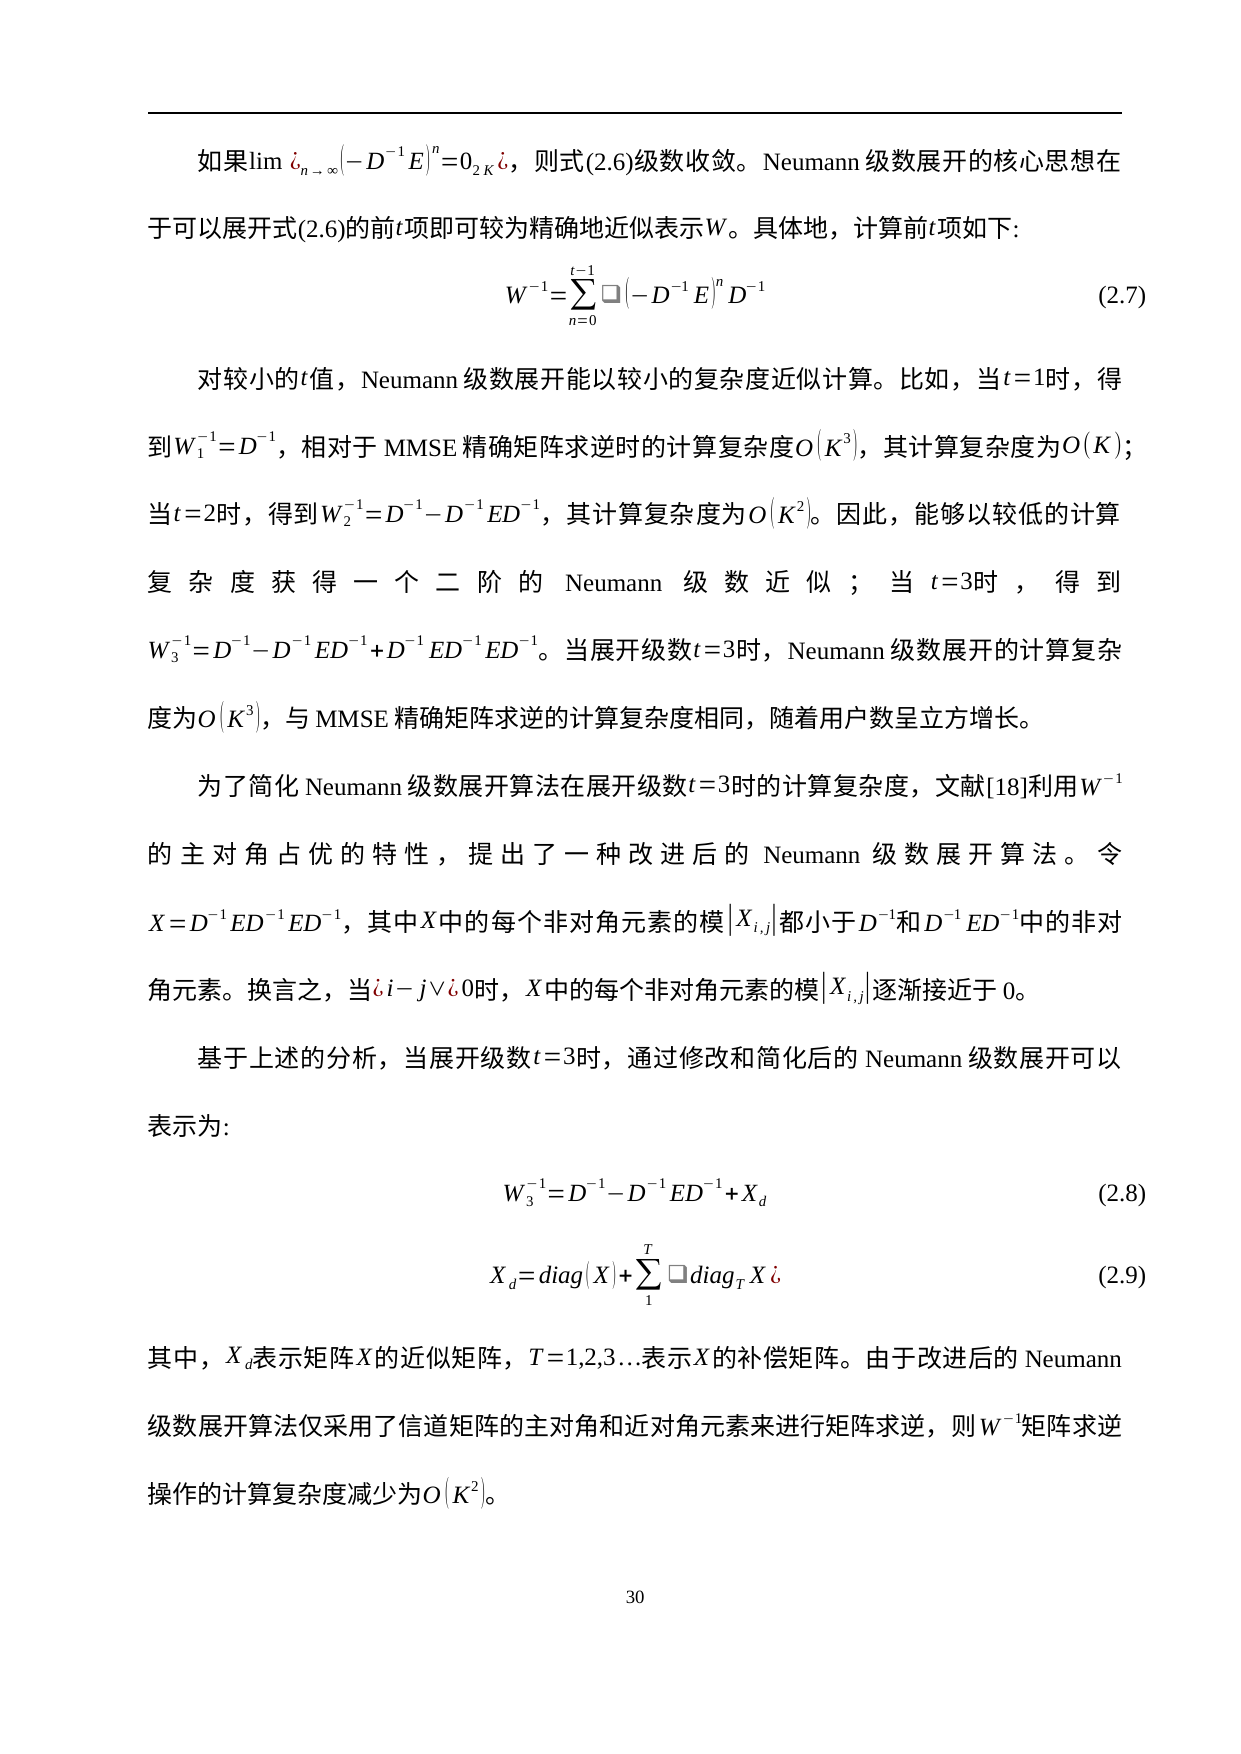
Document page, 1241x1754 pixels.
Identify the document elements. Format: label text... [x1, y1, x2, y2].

text 对较小的值，Neumann级数展开能以较小的复杂度近似计算。比如，当时，得到，相对于MMSE精确矩阵求逆时的计算复杂度，其计算复杂度为；当时，得到，其计算复杂度为。因此，能够以较低的计算复杂度获得一个二阶的Neumann级数近似；当时，得到。当展开级数时，Neumann级数展开的计算复杂度为，与MMSE精确矩阵求逆的计算复杂度相同，随着用户数呈立方增长。 [148, 343, 1122, 751]
text 基于上述的分析，当展开级数时，通过修改和简化后的Neumann级数展开可以表示为: [148, 1022, 1122, 1158]
text (2.9) [148, 1241, 1122, 1308]
text 如果，则式(2.6)级数收敛。Neumann级数展开的核心思想在于可以展开式(2.6)的前项即可较为精确地近似表示。具体地，计算前项如下: [148, 125, 1122, 261]
text 为了简化Neumann级数展开算法在展开级数时的计算复杂度，文献[18]利用的主对角占优的特性，提出了一种改进后的Neumann级数展开算法。令，其中中的每个非对角元素的模都小于和中的非对角元素。换言之，当时，中的每个非对角元素的模逐渐接近于0。 [148, 751, 1122, 1022]
text (2.7) [148, 261, 1122, 329]
text (2.8) [148, 1158, 1122, 1226]
text 其中，表示矩阵的近似矩阵，表示的补偿矩阵。由于改进后的Neumann级数展开算法仅采用了信道矩阵的主对角和近对角元素来进行矩阵求逆，则矩阵求逆操作的计算复杂度减少为。 [148, 1323, 1122, 1527]
